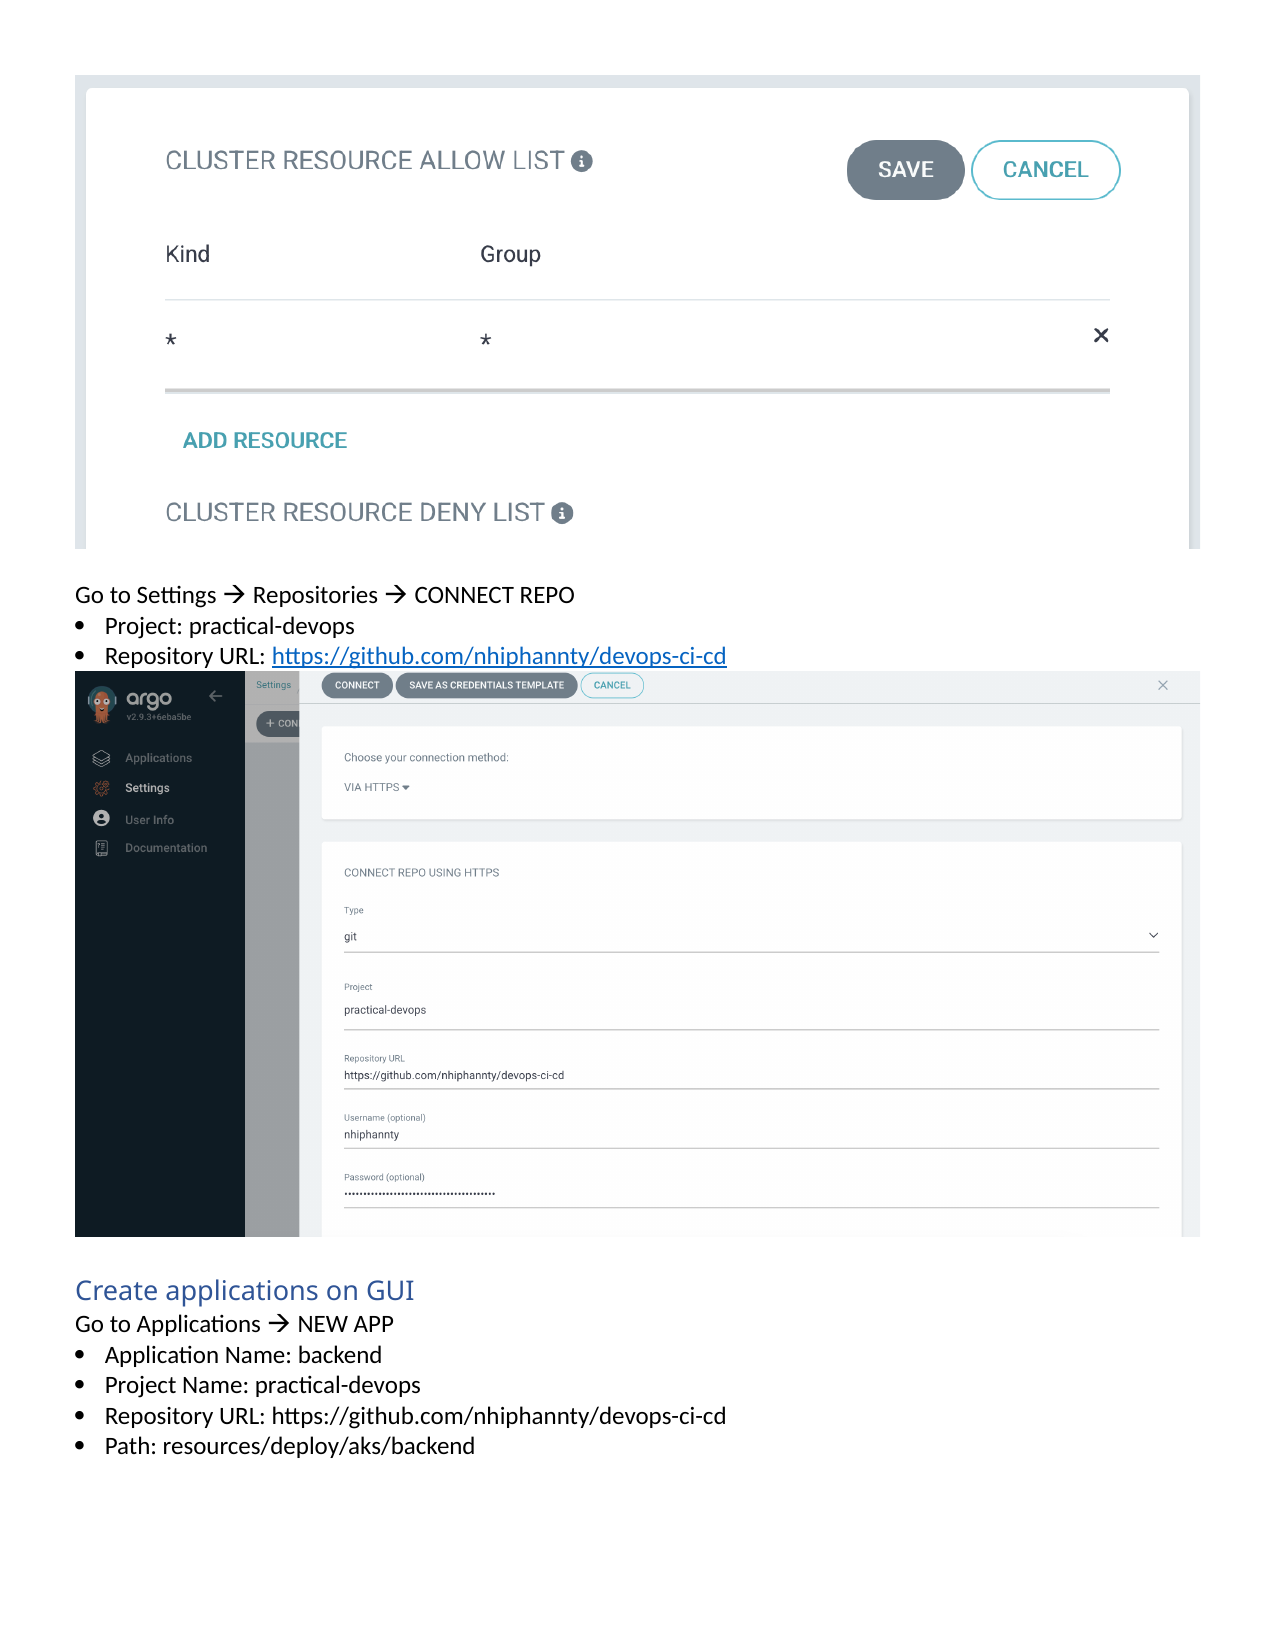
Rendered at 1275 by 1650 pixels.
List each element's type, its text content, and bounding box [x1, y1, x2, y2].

list Repository URL: https://github.com/nhiphannty/devops-ci-cd [75, 1400, 1200, 1430]
list Project Name: practical-devops [75, 1369, 1200, 1400]
picture [75, 671, 1200, 1237]
text Go to Settings Repositories CONNECT REPO [75, 579, 1200, 610]
list Path: resources/deploy/aks/backend [75, 1430, 1200, 1461]
subtitle Create applications on GUI [75, 1271, 1200, 1308]
text Go to Applications NEW APP [75, 1308, 1200, 1339]
list Repository URL: https://github.com/nhiphannty/devops-ci-cd [75, 640, 1200, 671]
list Application Name: backend [75, 1339, 1200, 1369]
list Project: practical-devops [75, 610, 1200, 640]
picture [75, 75, 1200, 549]
